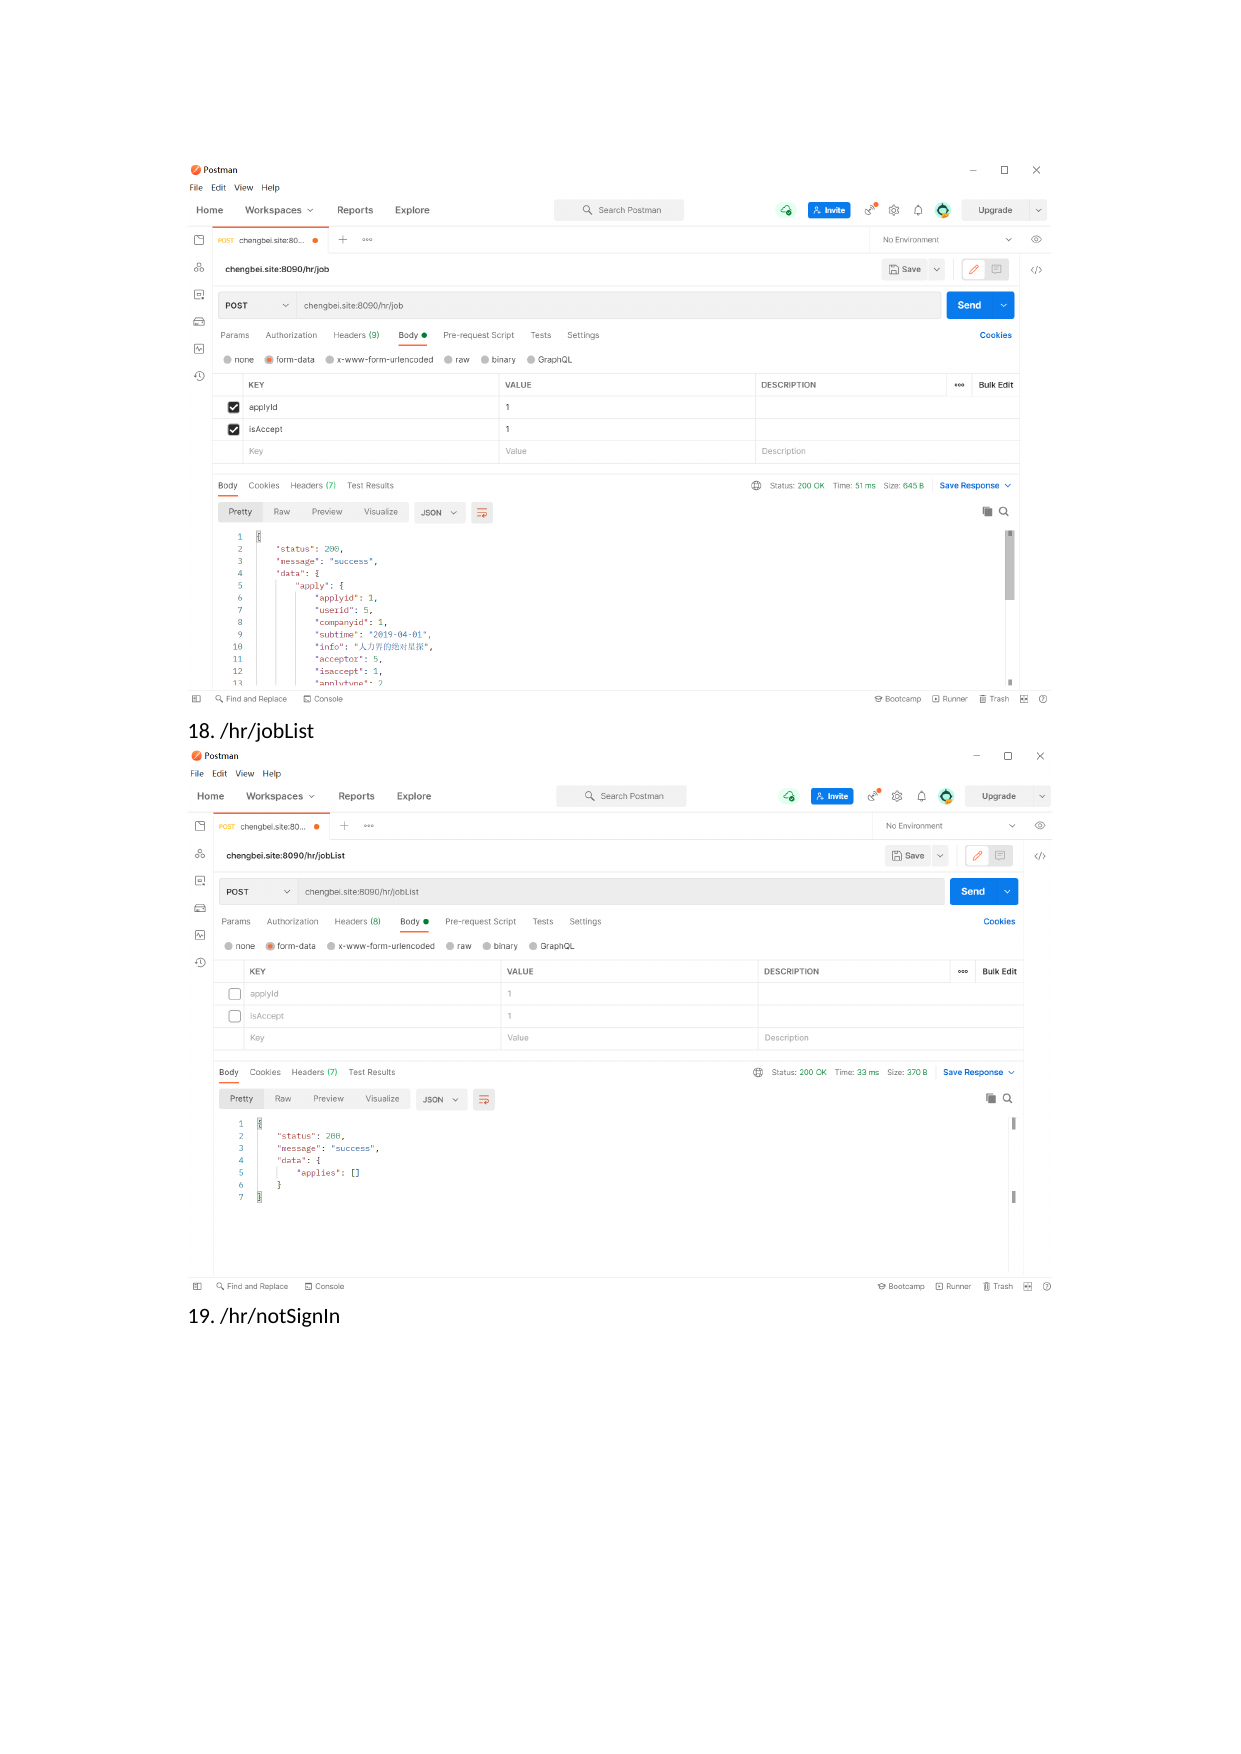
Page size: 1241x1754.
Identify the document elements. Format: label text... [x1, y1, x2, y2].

picture [187, 162, 1051, 705]
list /hr/jobList [187, 714, 1053, 747]
list /hr/notSignIn [187, 1299, 1053, 1332]
picture [187, 747, 1053, 1292]
